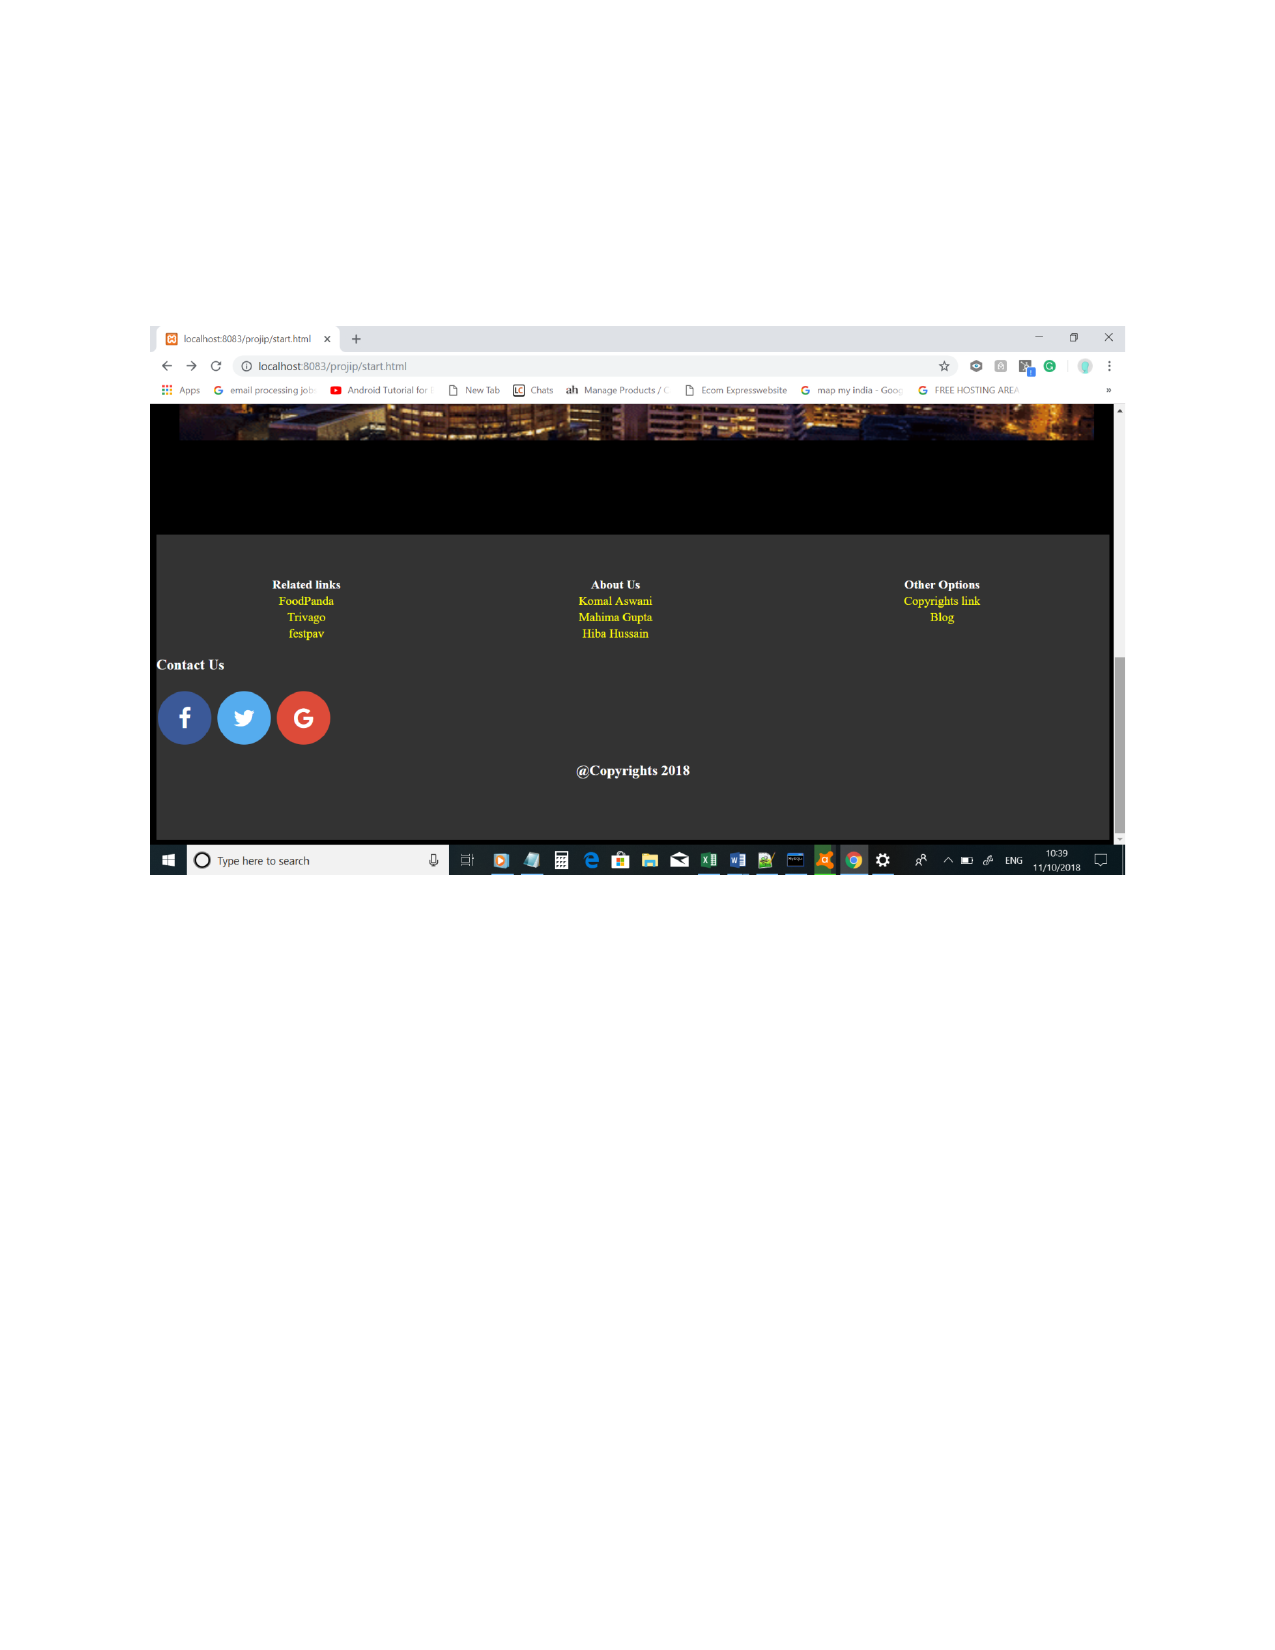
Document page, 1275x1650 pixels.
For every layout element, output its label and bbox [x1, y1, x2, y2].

picture [150, 326, 1125, 875]
